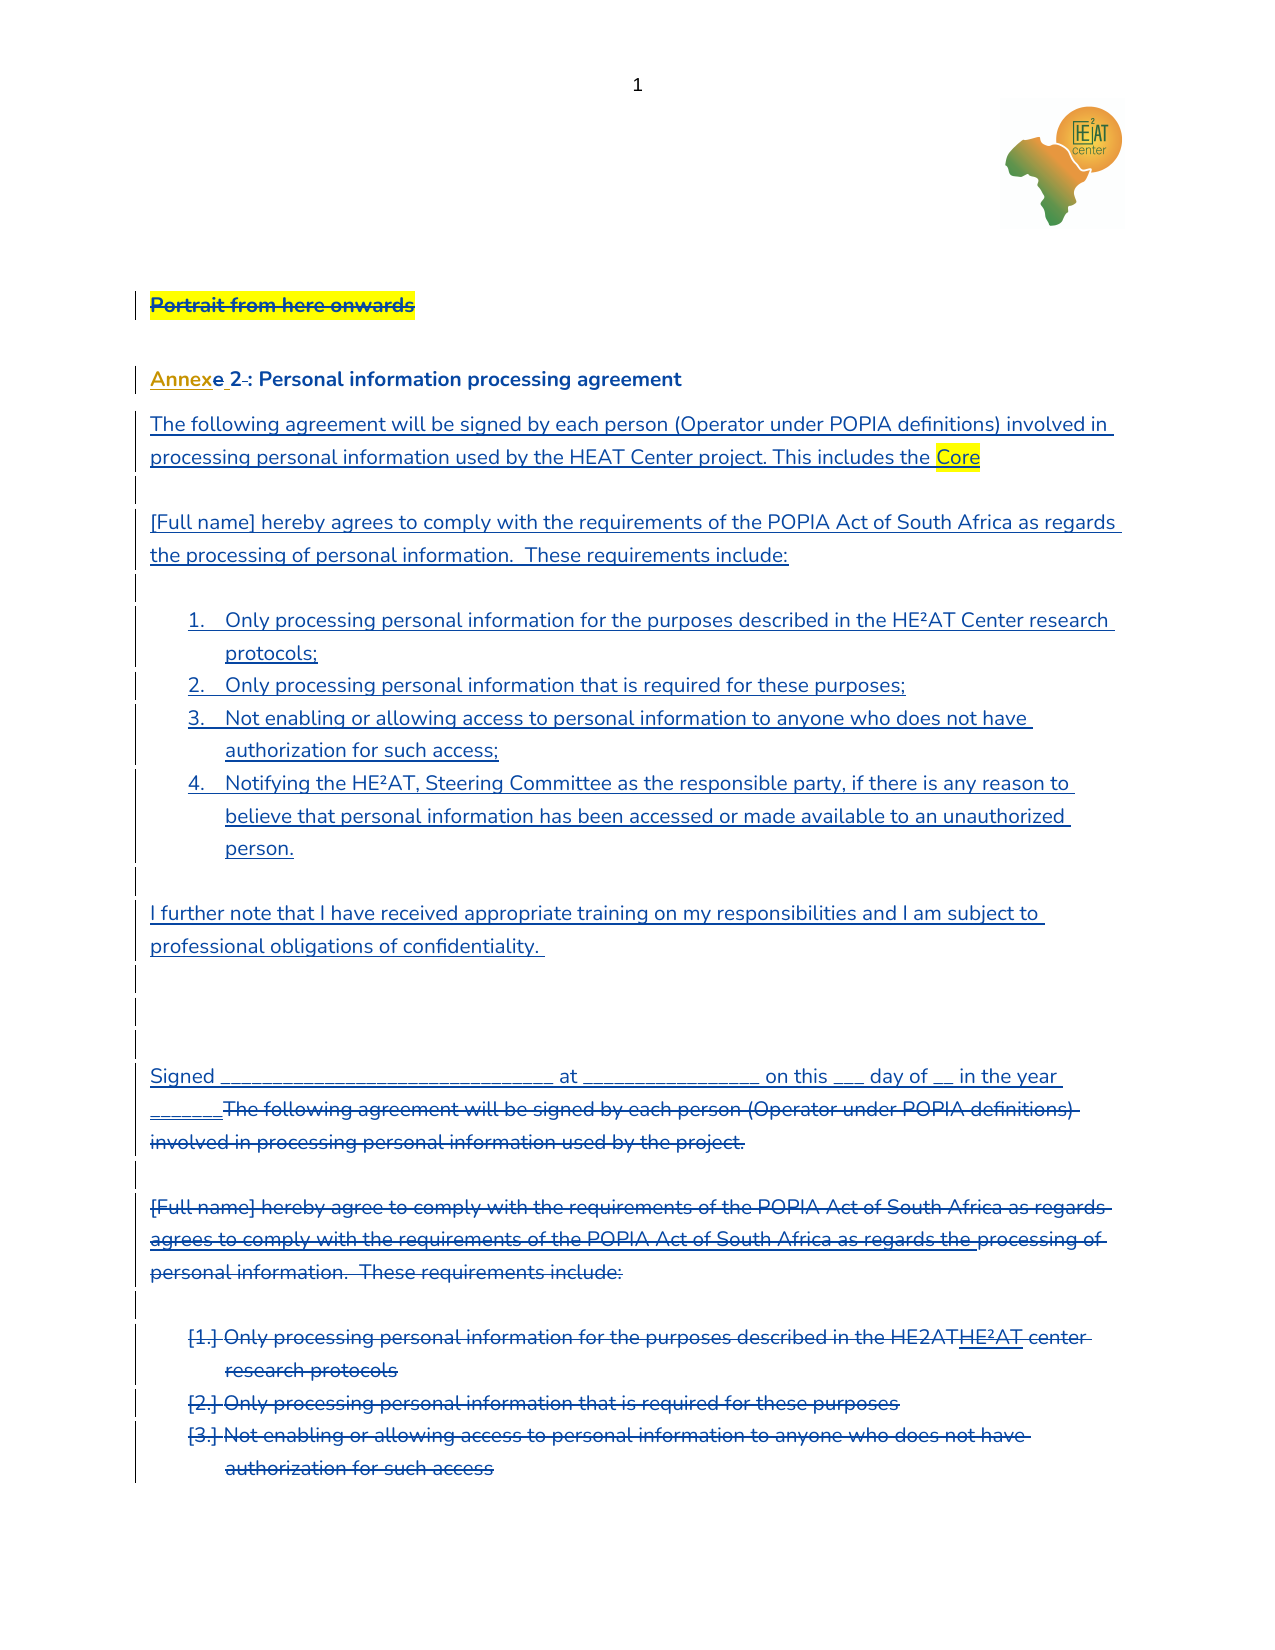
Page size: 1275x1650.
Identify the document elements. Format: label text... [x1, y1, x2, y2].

picture [1000, 98, 1125, 229]
subtitle 2: Personal information processing agreement [150, 366, 1125, 394]
